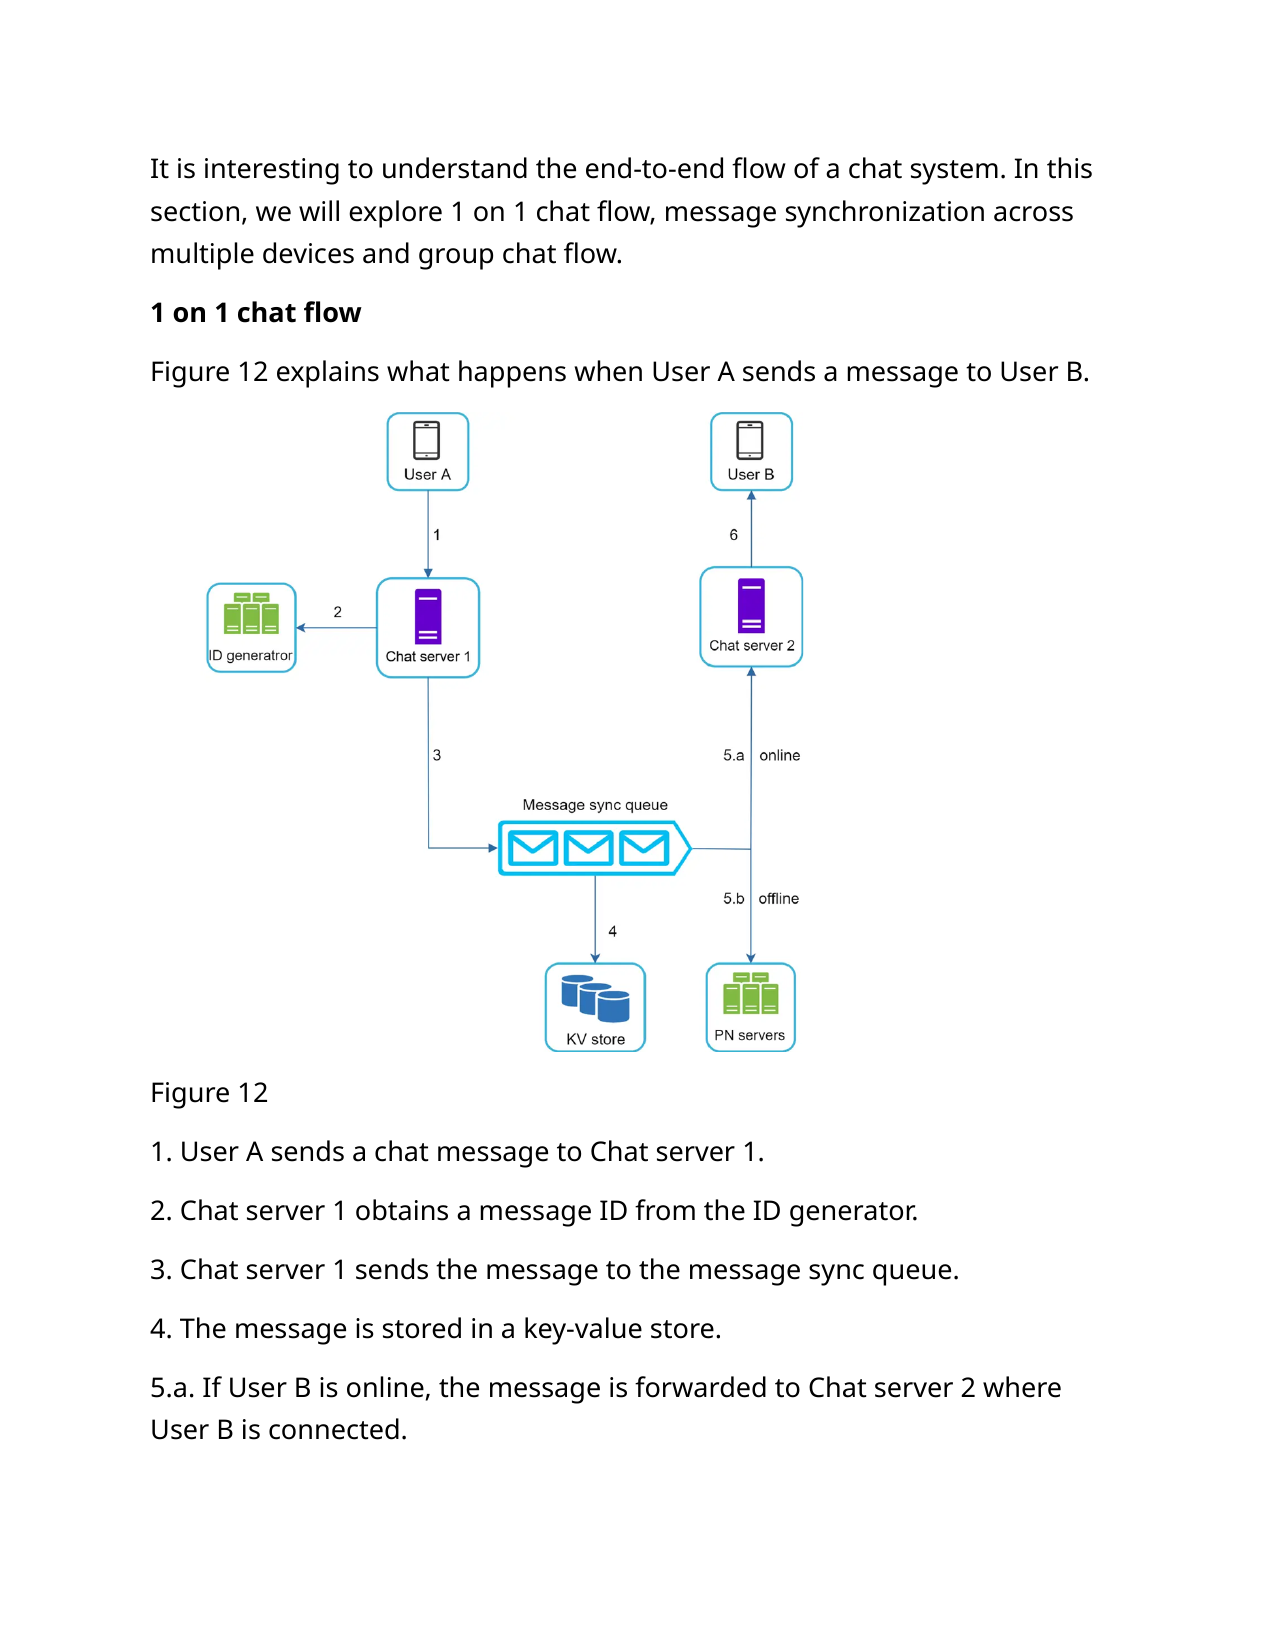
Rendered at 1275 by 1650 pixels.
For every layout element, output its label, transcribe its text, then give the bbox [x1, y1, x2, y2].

text 4. The message is stored in a key-value store. [150, 1309, 1125, 1346]
text 1. User A sends a chat message to Chat server 1. [150, 1132, 1125, 1169]
picture [200, 412, 804, 1052]
text 1 on 1 chat flow [150, 294, 1125, 331]
text 2. Chat server 1 obtains a message ID from the ID generator. [150, 1191, 1125, 1228]
text Figure 12 explains what happens when User A sends a message to User B. [150, 353, 1125, 390]
text 3. Chat server 1 sends the message to the message sync queue. [150, 1250, 1125, 1287]
text It is interesting to understand the end-to-end flow of a chat system. In this section, we will explore 1 on 1 chat flow, message synchronization across multiple devices and group chat flow. [150, 150, 1125, 272]
text 5.a. If User B is online, the message is forwarded to Chat server 2 where User B is connected. [150, 1368, 1125, 1448]
text Figure 12 [150, 1073, 1125, 1110]
